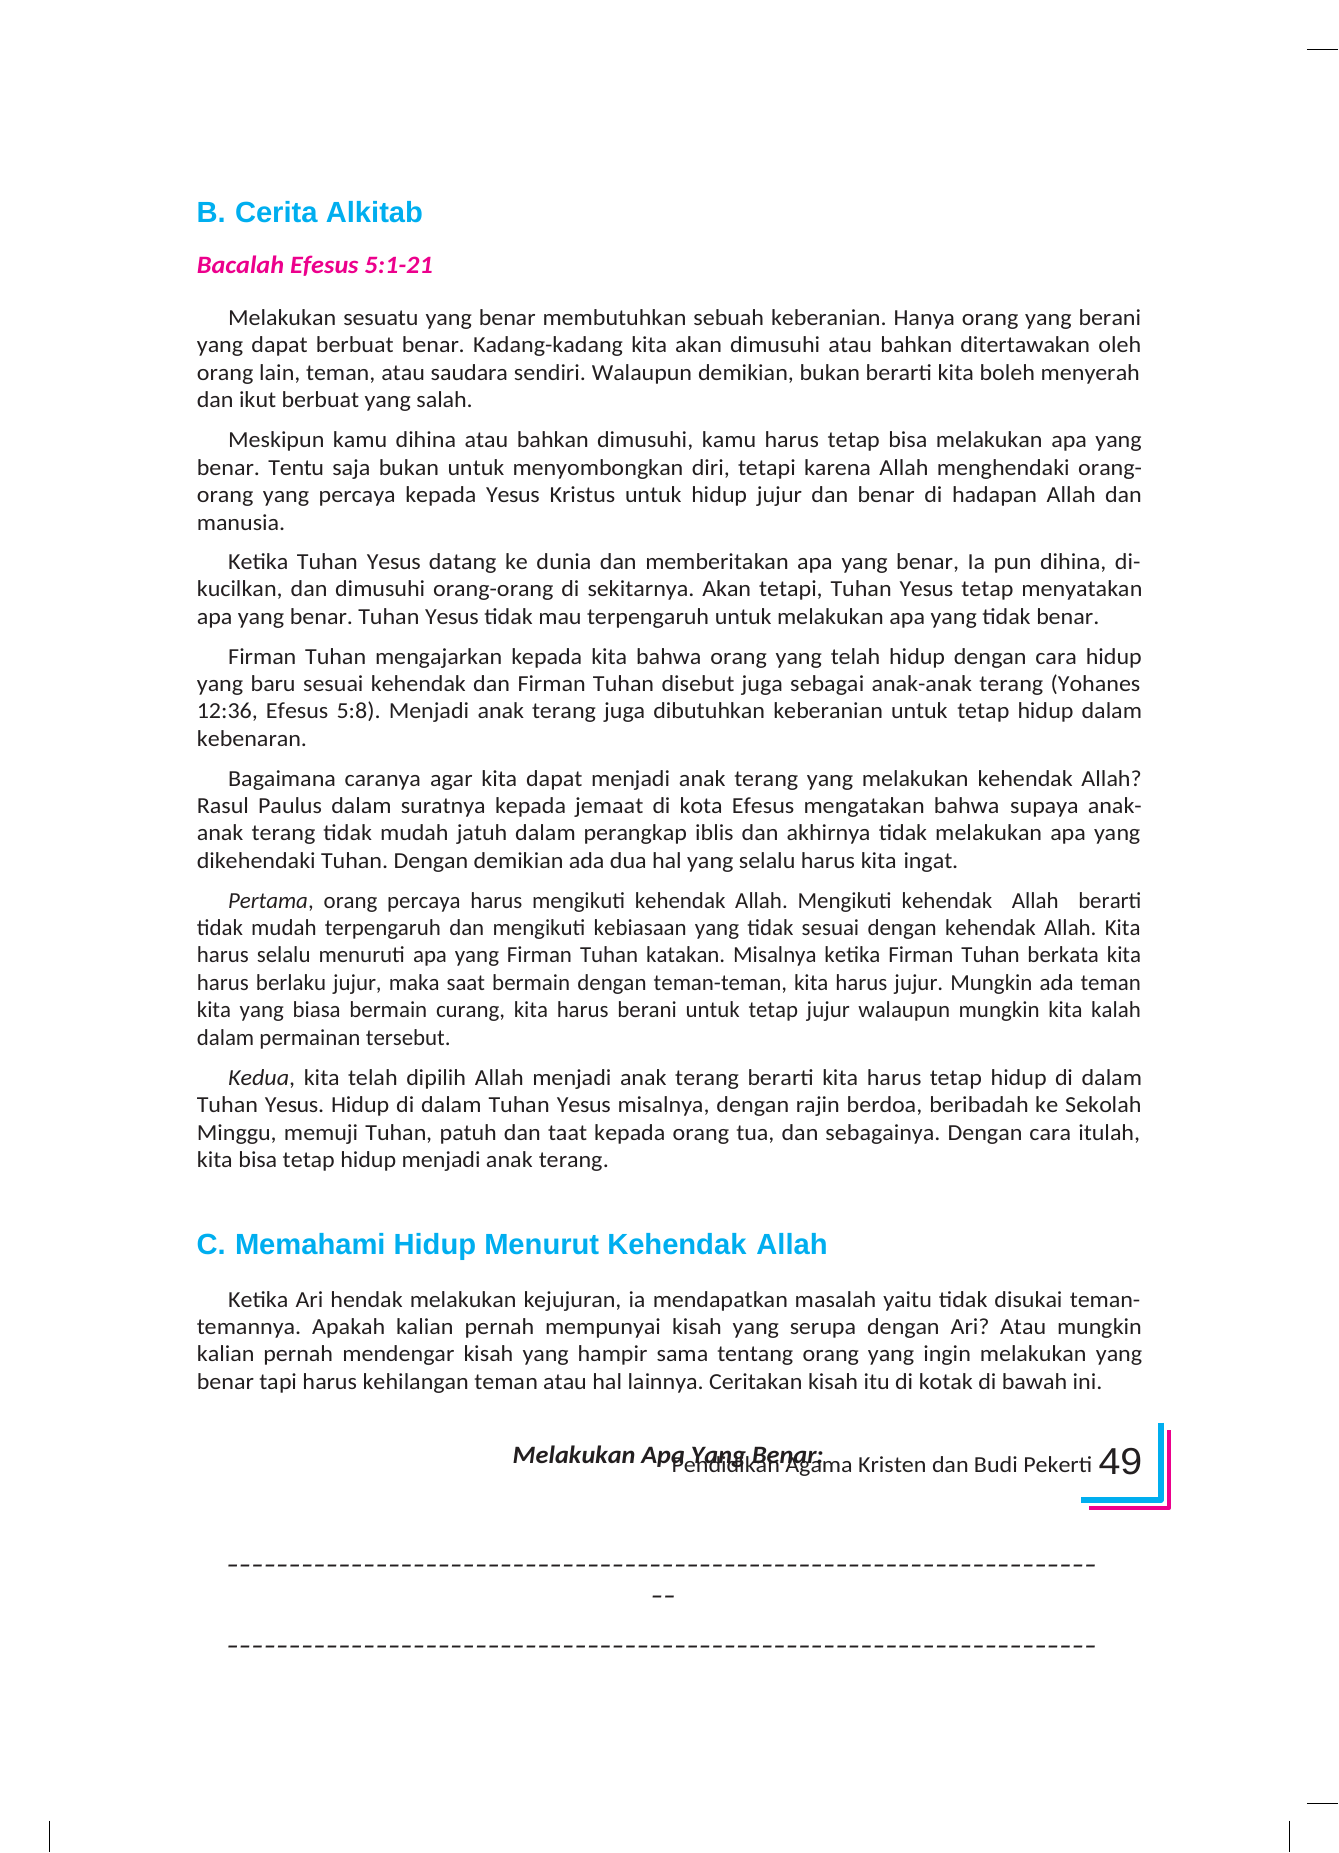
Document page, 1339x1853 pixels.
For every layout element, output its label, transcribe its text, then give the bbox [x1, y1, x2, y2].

text Pertama, orang percaya harus mengikuti kehendak Allah. Mengikuti kehendak Allah berarti tidak mudah terpengaruh dan mengikuti kebiasaan yang tidak sesuai dengan kehendak Allah. Kita harus selalu menuruti apa yang Firman Tuhan katakan. Misalnya ketika Firman Tuhan berkata kita harus berlaku jujur, maka saat bermain dengan teman-teman, kita harus jujur. Mungkin ada teman kita yang biasa bermain curang, kita harus berani untuk tetap jujur walaupun mungkin kita kalah dalam permainan tersebut. [197, 886, 1142, 1051]
text Pendidikan Agama Kristen dan Budi Pekerti 49 [671, 1438, 1286, 1482]
text Kedua, kita telah dipilih Allah menjadi anak terang berarti kita harus tetap hidup di dalam Tuhan Yesus. Hidup di dalam Tuhan Yesus misalnya, dengan rajin berdoa, beribadah ke Sekolah Minggu, memuji Tuhan, patuh dan taat kepada orang tua, dan sebagainya. Dengan cara itulah, kita bisa tetap hidup menjadi anak terang. [197, 1063, 1142, 1173]
text Melakukan sesuatu yang benar membutuhkan sebuah keberanian. Hanya orang yang berani yang dapat berbuat benar. Kadang-kadang kita akan dimusuhi atau bahkan ditertawakan oleh orang lain, teman, atau saudara sendiri. Walaupun demikian, bukan berarti kita boleh menyerah dan ikut berbuat yang salah. [197, 304, 1142, 414]
text Ketika Tuhan Yesus datang ke dunia dan memberitakan apa yang benar, Ia pun dihina, di- kucilkan, dan dimusuhi orang-orang di sekitarnya. Akan tetapi, Tuhan Yesus tetap menyatakan apa yang benar. Tuhan Yesus tidak mau terpengaruh untuk melakukan apa yang tidak benar. [197, 548, 1142, 630]
subtitle Memahami Hidup Menurut Kehendak Allah [196, 1227, 1286, 1260]
text Bagaimana caranya agar kita dapat menjadi anak terang yang melakukan kehendak Allah? Rasul Paulus dalam suratnya kepada jemaat di kota Efesus mengatakan bahwa supaya anak-anak terang tidak mudah jatuh dalam perangkap iblis dan akhirnya tidak melakukan apa yang dikehendaki Tuhan. Dengan demikian ada dua hal yang selalu harus kita ingat. [197, 764, 1142, 874]
text Ketika Ari hendak melakukan kejujuran, ia mendapatkan masalah yaitu tidak disukai teman- temannya. Apakah kalian pernah mempunyai kisah yang serupa dengan Ari? Atau mungkin kalian pernah mendengar kisah yang hampir sama tentang orang yang ingin melakukan yang benar tapi harus kehilangan teman atau hal lainnya. Ceritakan kisah itu di kotak di bawah ini. [197, 1285, 1142, 1395]
subtitle Bacalah Efesus 5:1-21 [197, 249, 1286, 279]
text Meskipun kamu dihina atau bahkan dimusuhi, kamu harus tetap bisa melakukan apa yang benar. Tentu saja bukan untuk menyombongkan diri, tetapi karena Allah menghendaki orang-orang yang percaya kepada Yesus Kristus untuk hidup jujur dan benar di hadapan Allah dan manusia. [197, 426, 1142, 536]
text Firman Tuhan mengajarkan kepada kita bahwa orang yang telah hidup dengan cara hidup yang baru sesuai kehendak dan Firman Tuhan disebut juga sebagai anak-anak terang (Yohanes 12:36, Efesus 5:8). Menjadi anak terang juga dibutuhkan keberanian untuk tetap hidup dalam kebenaran. [197, 642, 1142, 752]
subtitle Cerita Alkitab [196, 195, 1286, 229]
